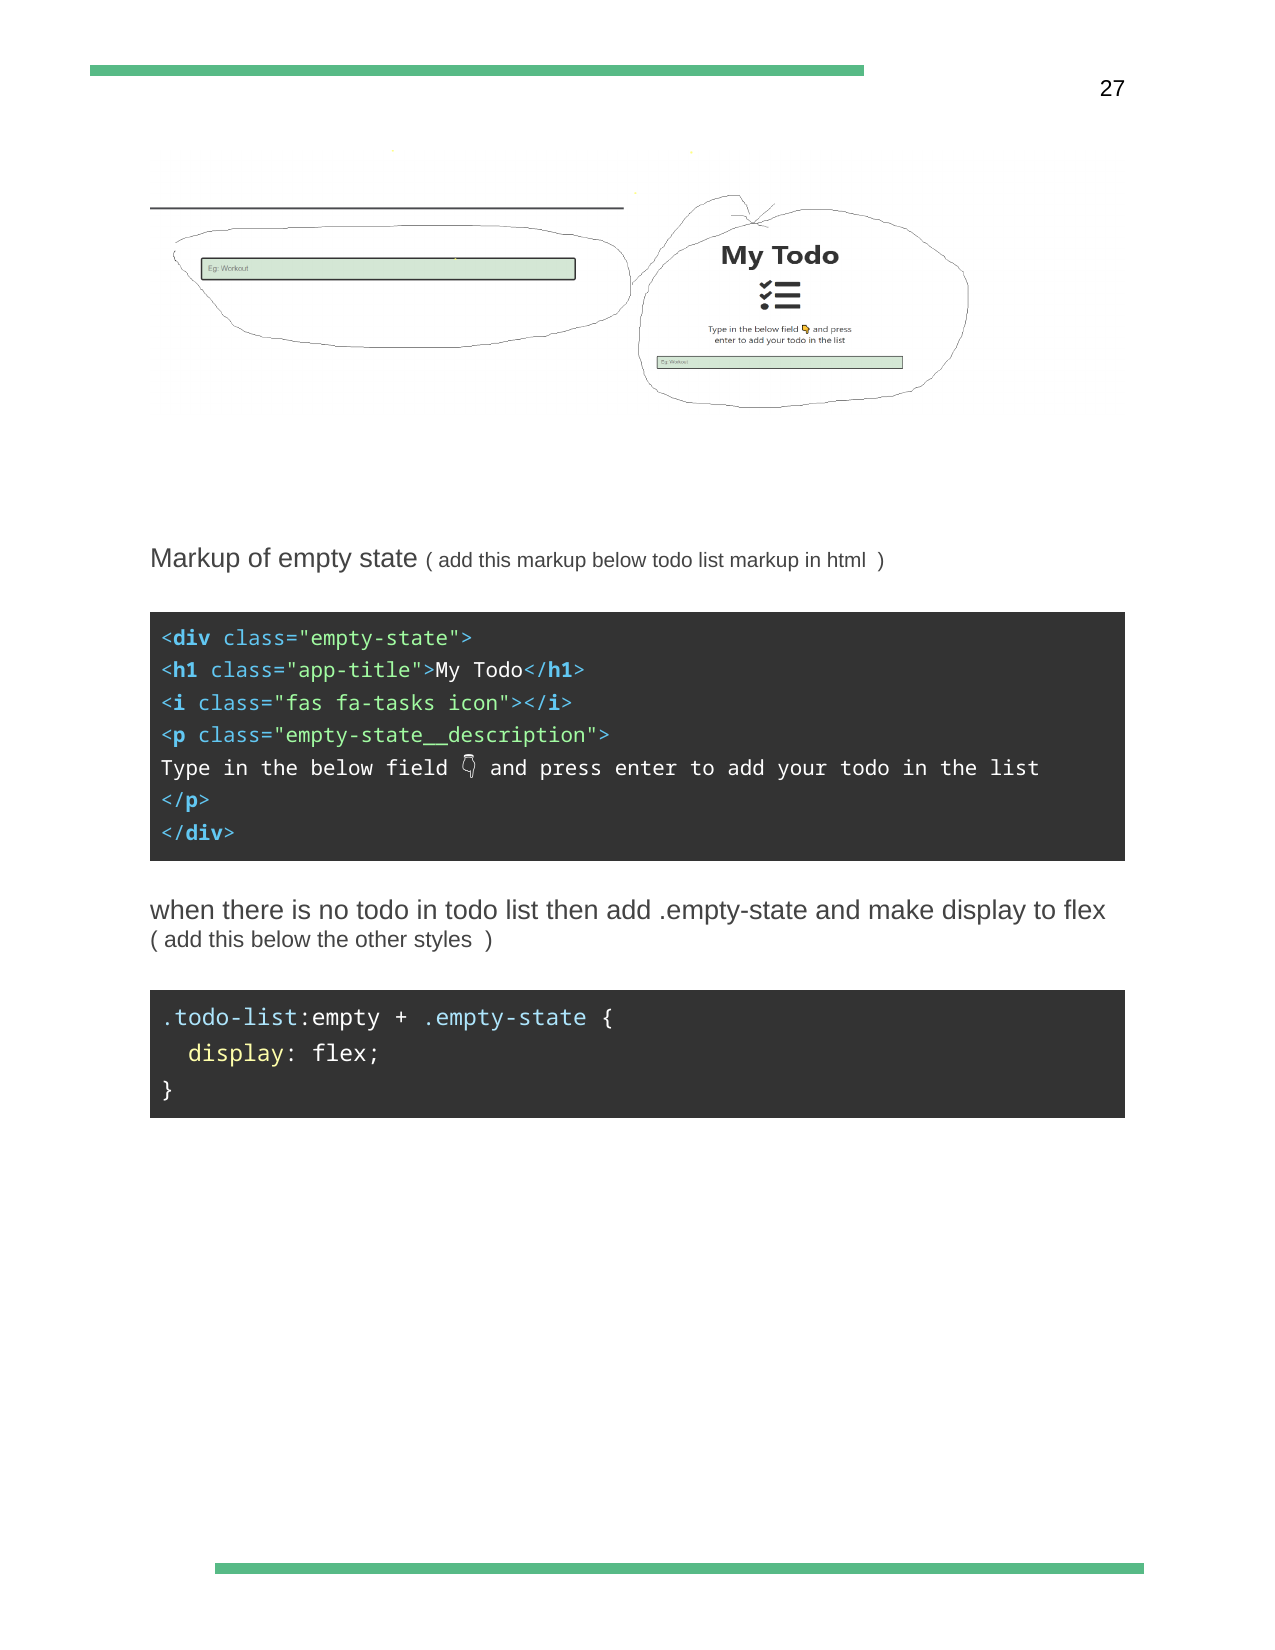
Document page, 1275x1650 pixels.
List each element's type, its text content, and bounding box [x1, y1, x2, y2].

table_header <div class="empty-state"> <h1 class="app-title">My Todo</h1> <i class="fas fa-tasks icon"></i> <p class="empty-state__description"> Type in the below field 👇 and press enter to add your todo in the list </p> </div> [150, 612, 1125, 861]
picture [150, 150, 1125, 415]
table_header .todo-list:empty + .empty-state { display: flex; } [150, 990, 1125, 1118]
picture [215, 1563, 1144, 1574]
subtitle when there is no todo in todo list then add .empty-state and make display to flex ( add this below the other styles ) [150, 894, 1125, 952]
subtitle Markup of empty state ( add this markup below todo list markup in html ) [150, 542, 1125, 574]
picture [90, 65, 864, 76]
